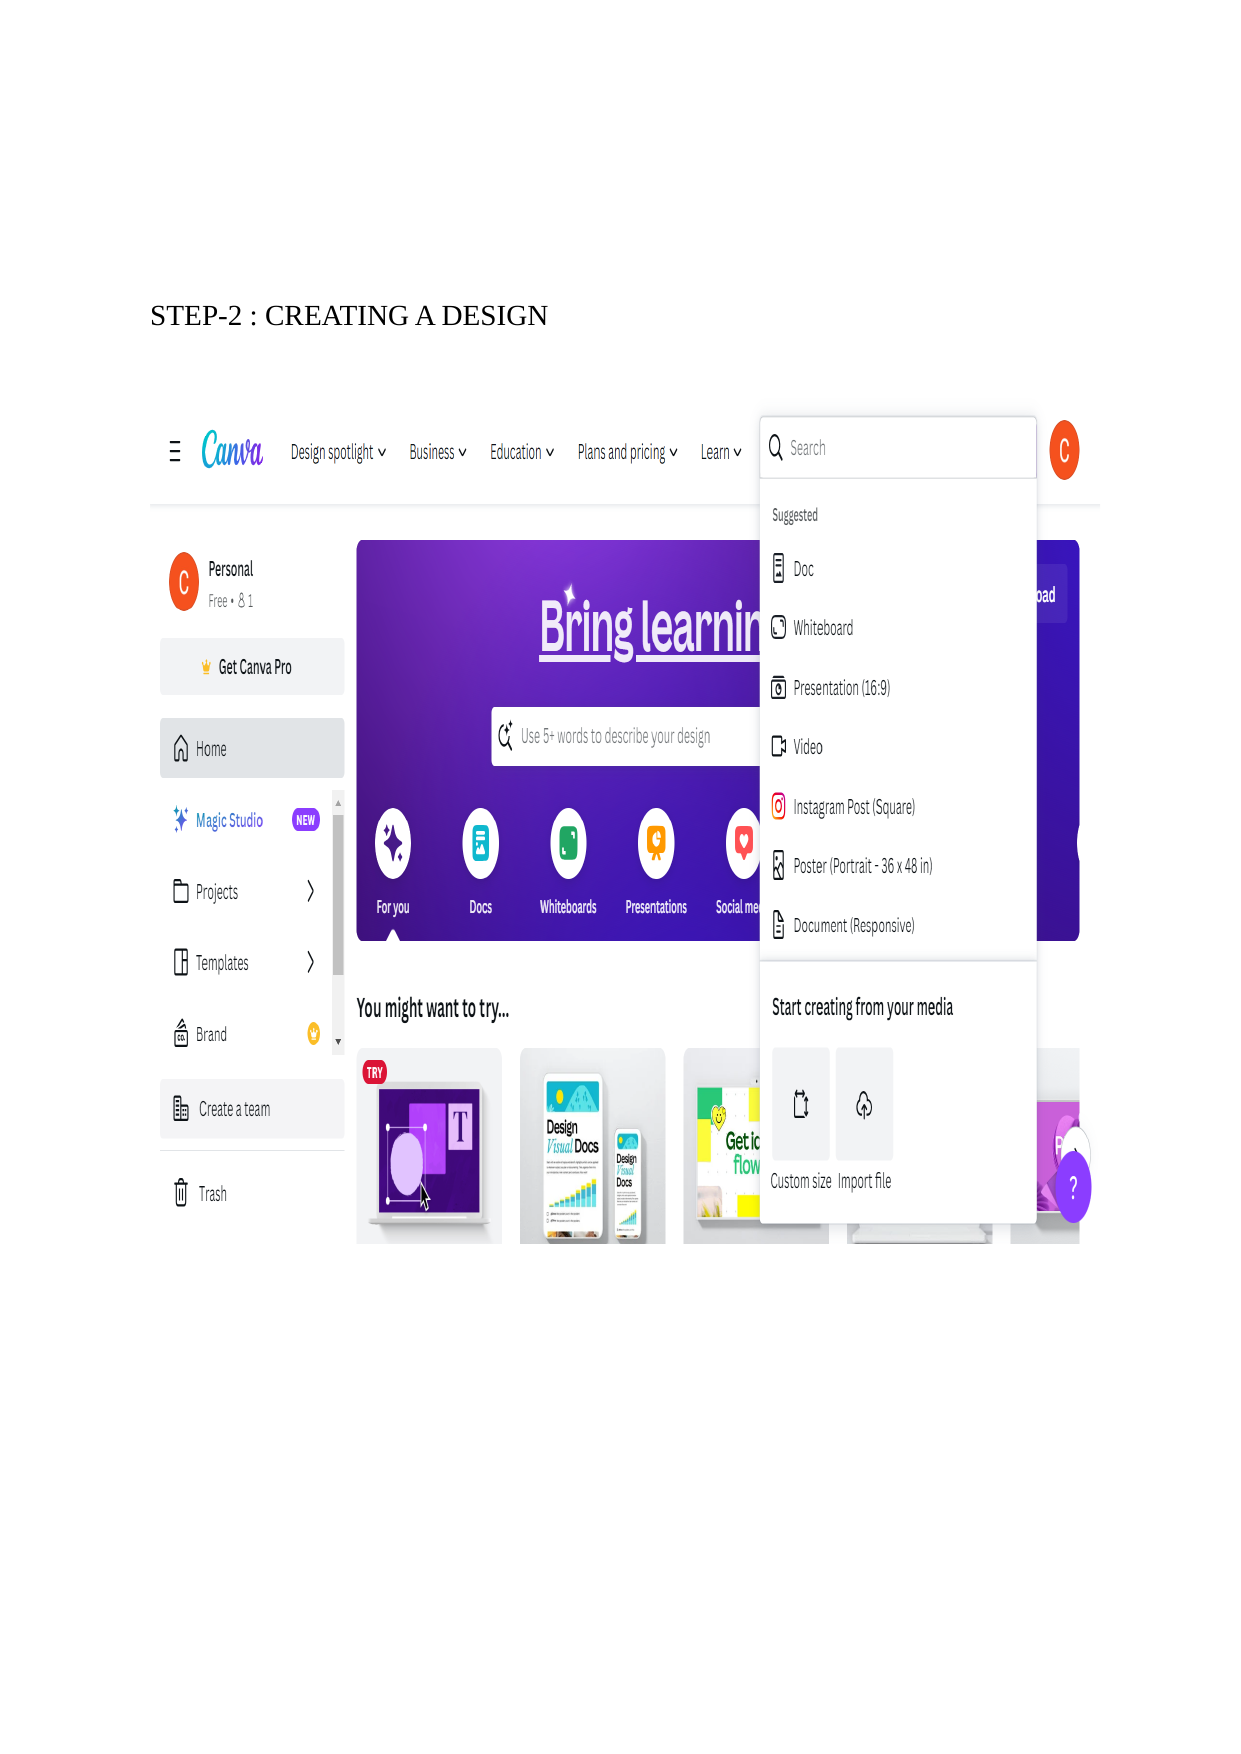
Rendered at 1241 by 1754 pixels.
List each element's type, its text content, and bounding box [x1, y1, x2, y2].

picture [150, 397, 1100, 1244]
text STEP-2 : CREATING A DESIGN [150, 298, 1090, 331]
